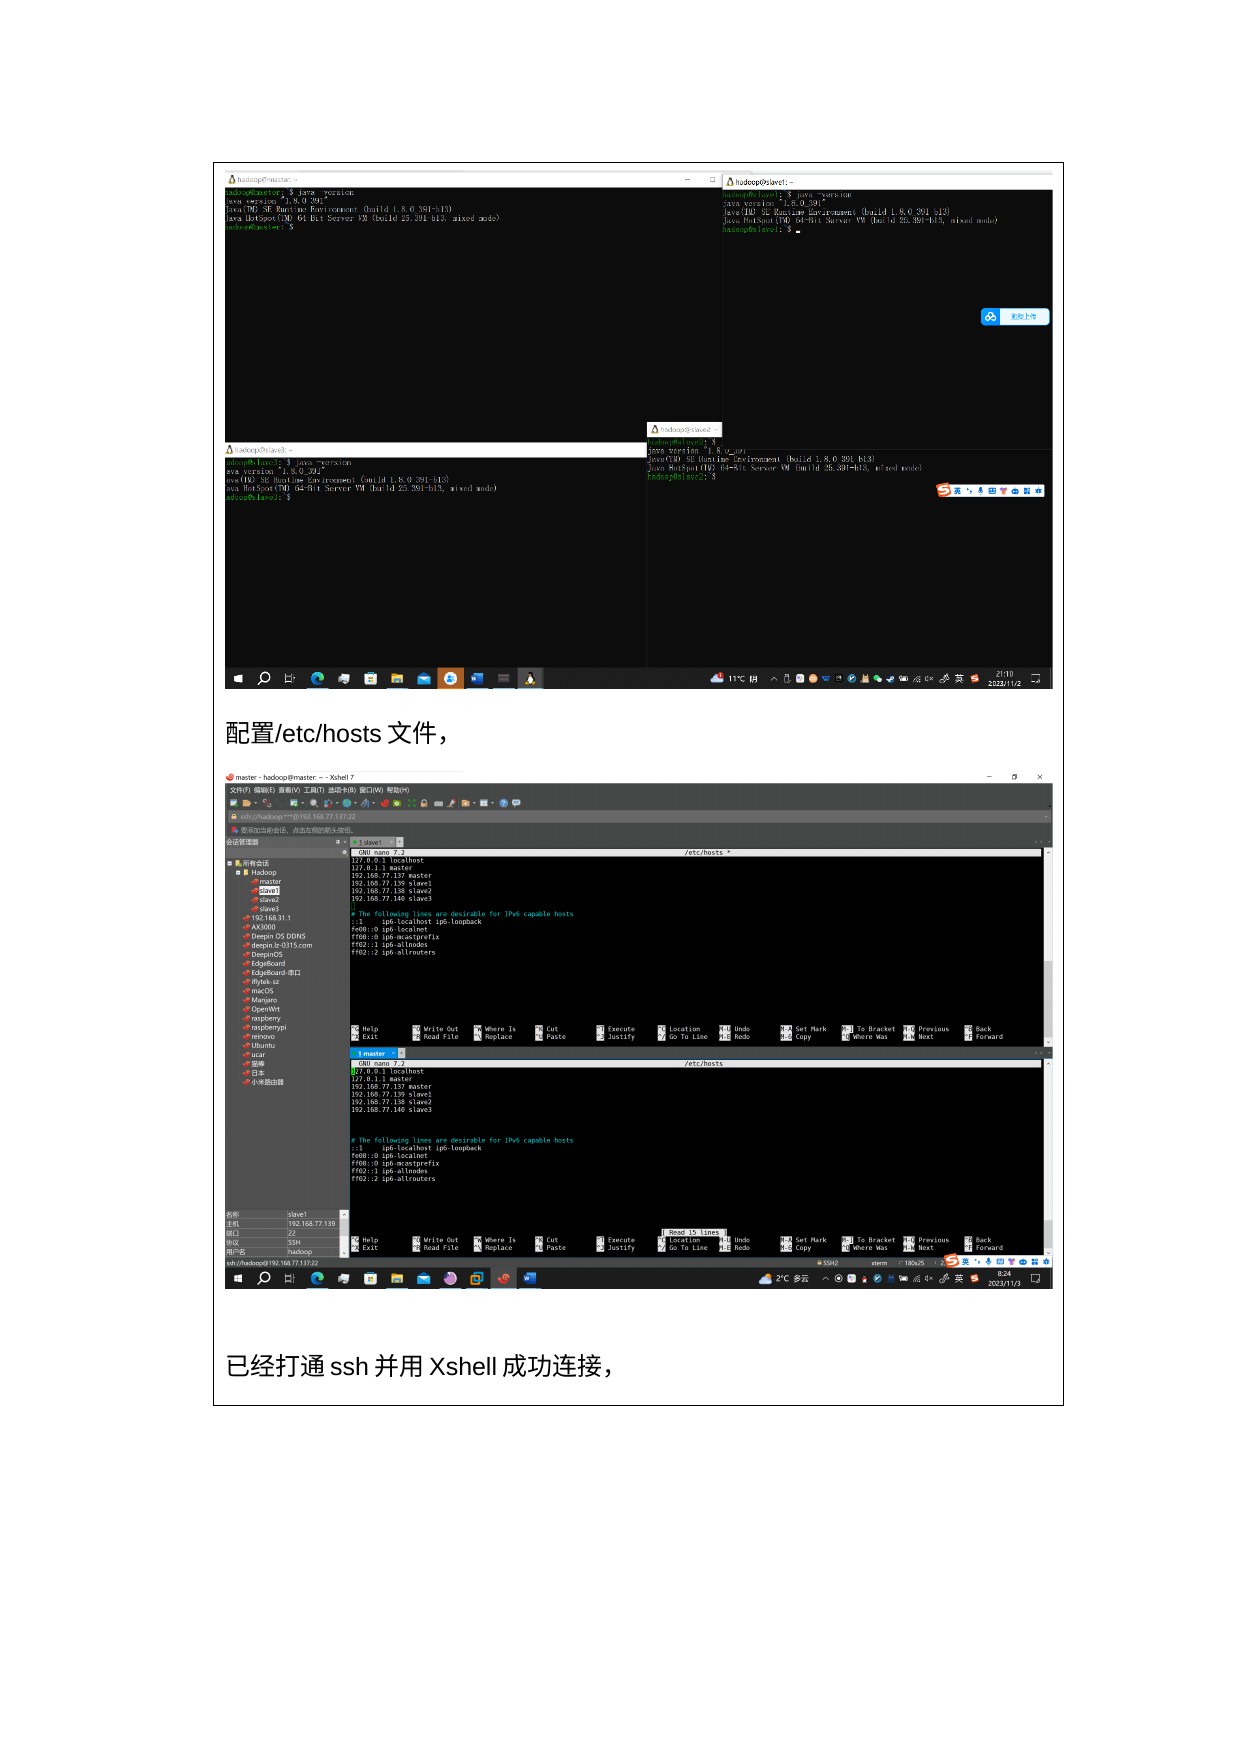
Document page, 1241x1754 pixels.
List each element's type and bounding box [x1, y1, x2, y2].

table_cell [214, 163, 1063, 1404]
picture [225, 771, 1053, 1289]
picture [225, 170, 1053, 689]
